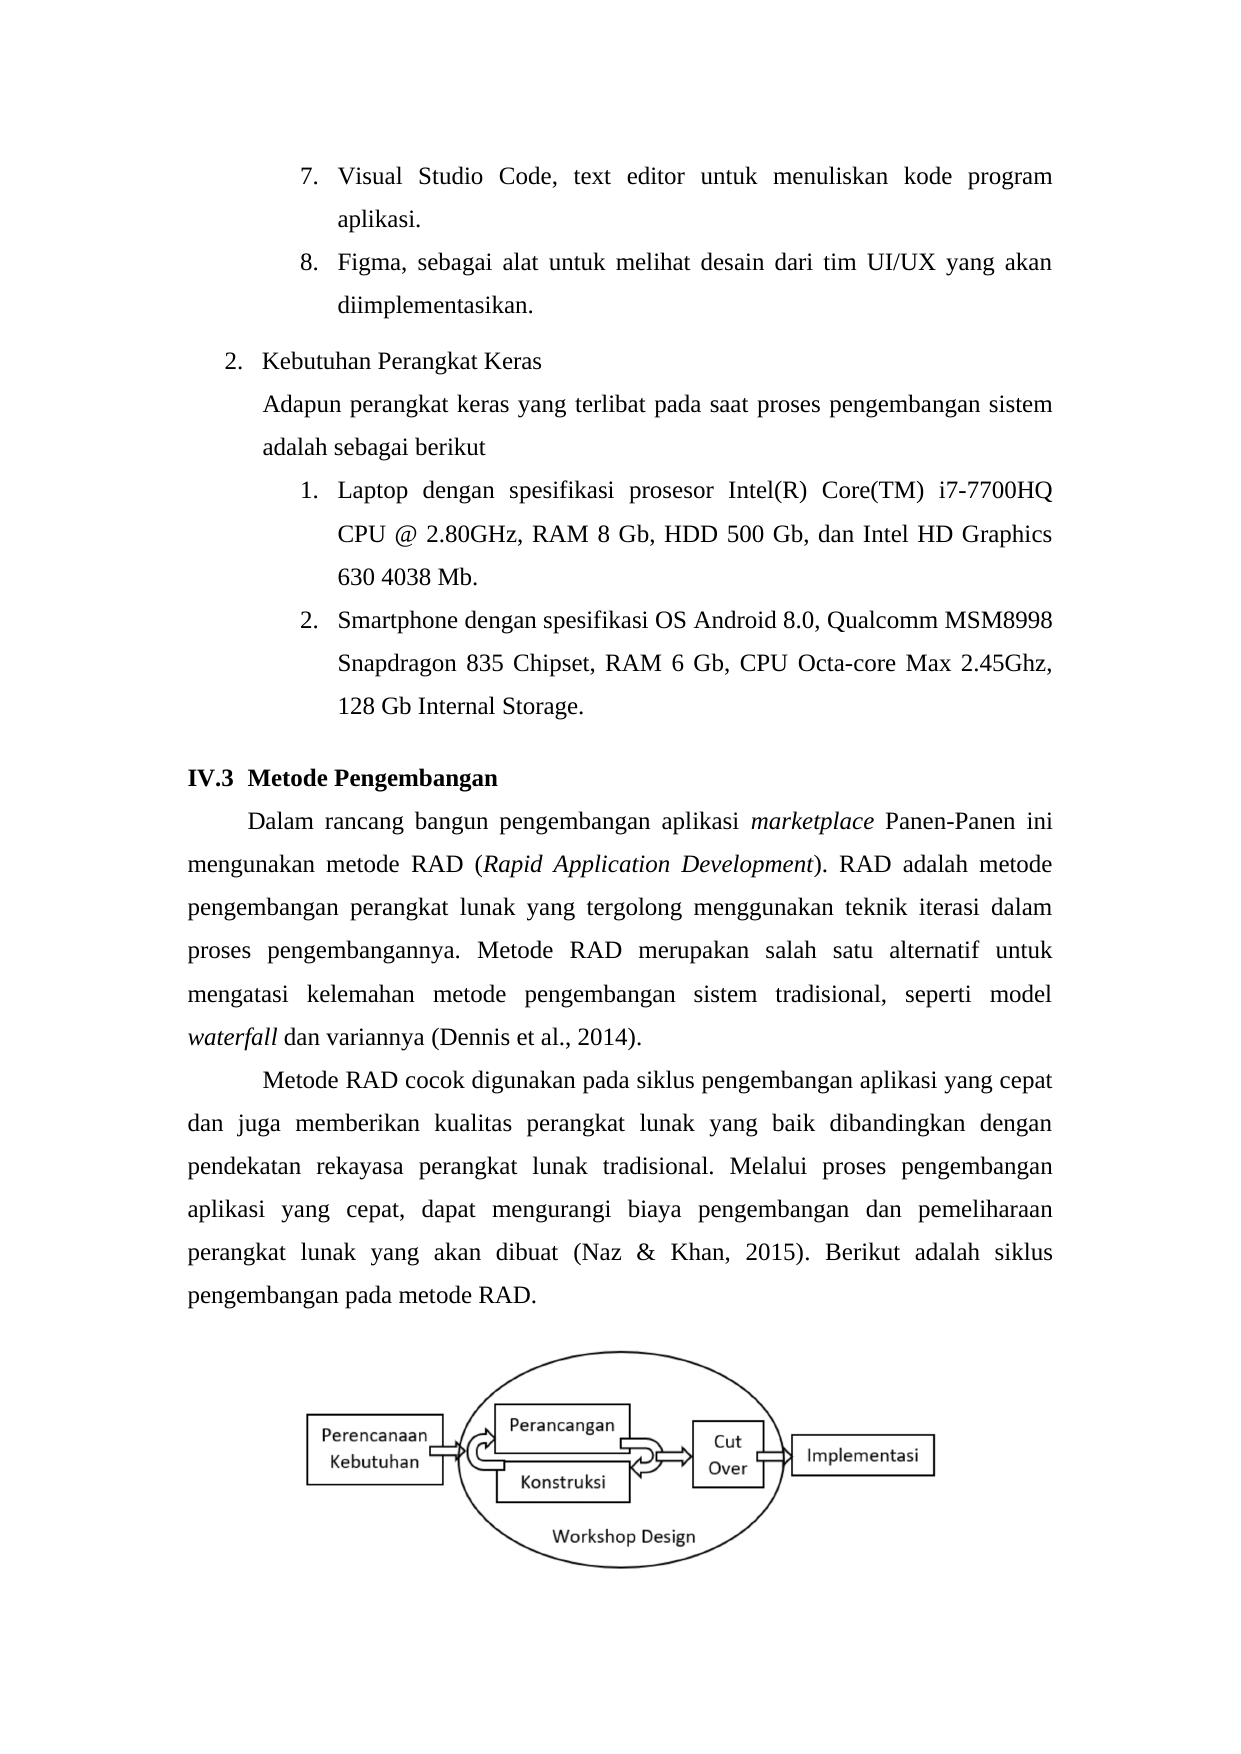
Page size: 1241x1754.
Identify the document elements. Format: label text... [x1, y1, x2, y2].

subtitle Metode Pengembangan [187, 763, 1053, 792]
list Kebutuhan Perangkat Keras [224, 346, 1053, 375]
list Figma, sebagai alat untuk melihat desain dari tim UI/UX yang akan diimplementasikan. [300, 247, 1053, 319]
list Smartphone dengan spesifikasi OS Android 8.0, Qualcomm MSM8998 Snapdragon 835 Chipset, RAM 6 Gb, CPU Octa-core Max 2.45Ghz, 128 Gb Internal Storage. [300, 605, 1053, 720]
text Adapun perangkat keras yang terlibat pada saat proses pengembangan sistem adalah sebagai berikut [262, 389, 1053, 461]
text Metode RAD cocok digunakan pada siklus pengembangan aplikasi yang cepat dan juga memberikan kualitas perangkat lunak yang baik dibandingkan dengan pendekatan rekayasa perangkat lunak tradisional. Melalui proses pengembangan aplikasi yang cepat, dapat mengurangi biaya pengembangan dan pemeliharaan perangkat lunak yang akan dibuat (Naz & Khan, 2015). Berikut adalah siklus pengembangan pada metode RAD. [187, 1065, 1053, 1309]
picture [303, 1348, 937, 1572]
text Dalam rancang bangun pengembangan aplikasi marketplace Panen-Panen ini mengunakan metode RAD (Rapid Application Development). RAD adalah metode pengembangan perangkat lunak yang tergolong menggunakan teknik iterasi dalam proses pengembangannya. Metode RAD merupakan salah satu alternatif untuk mengatasi kelemahan metode pengembangan sistem tradisional, seperti model waterfall dan variannya (Dennis et al., 2014). [187, 806, 1053, 1051]
list Visual Studio Code, text editor untuk menuliskan kode program aplikasi. [300, 161, 1053, 233]
list Laptop dengan spesifikasi prosesor Intel(R) Core(TM) i7-7700HQ CPU @ 2.80GHz, RAM 8 Gb, HDD 500 Gb, dan Intel HD Graphics 630 4038 Mb. [300, 476, 1053, 591]
